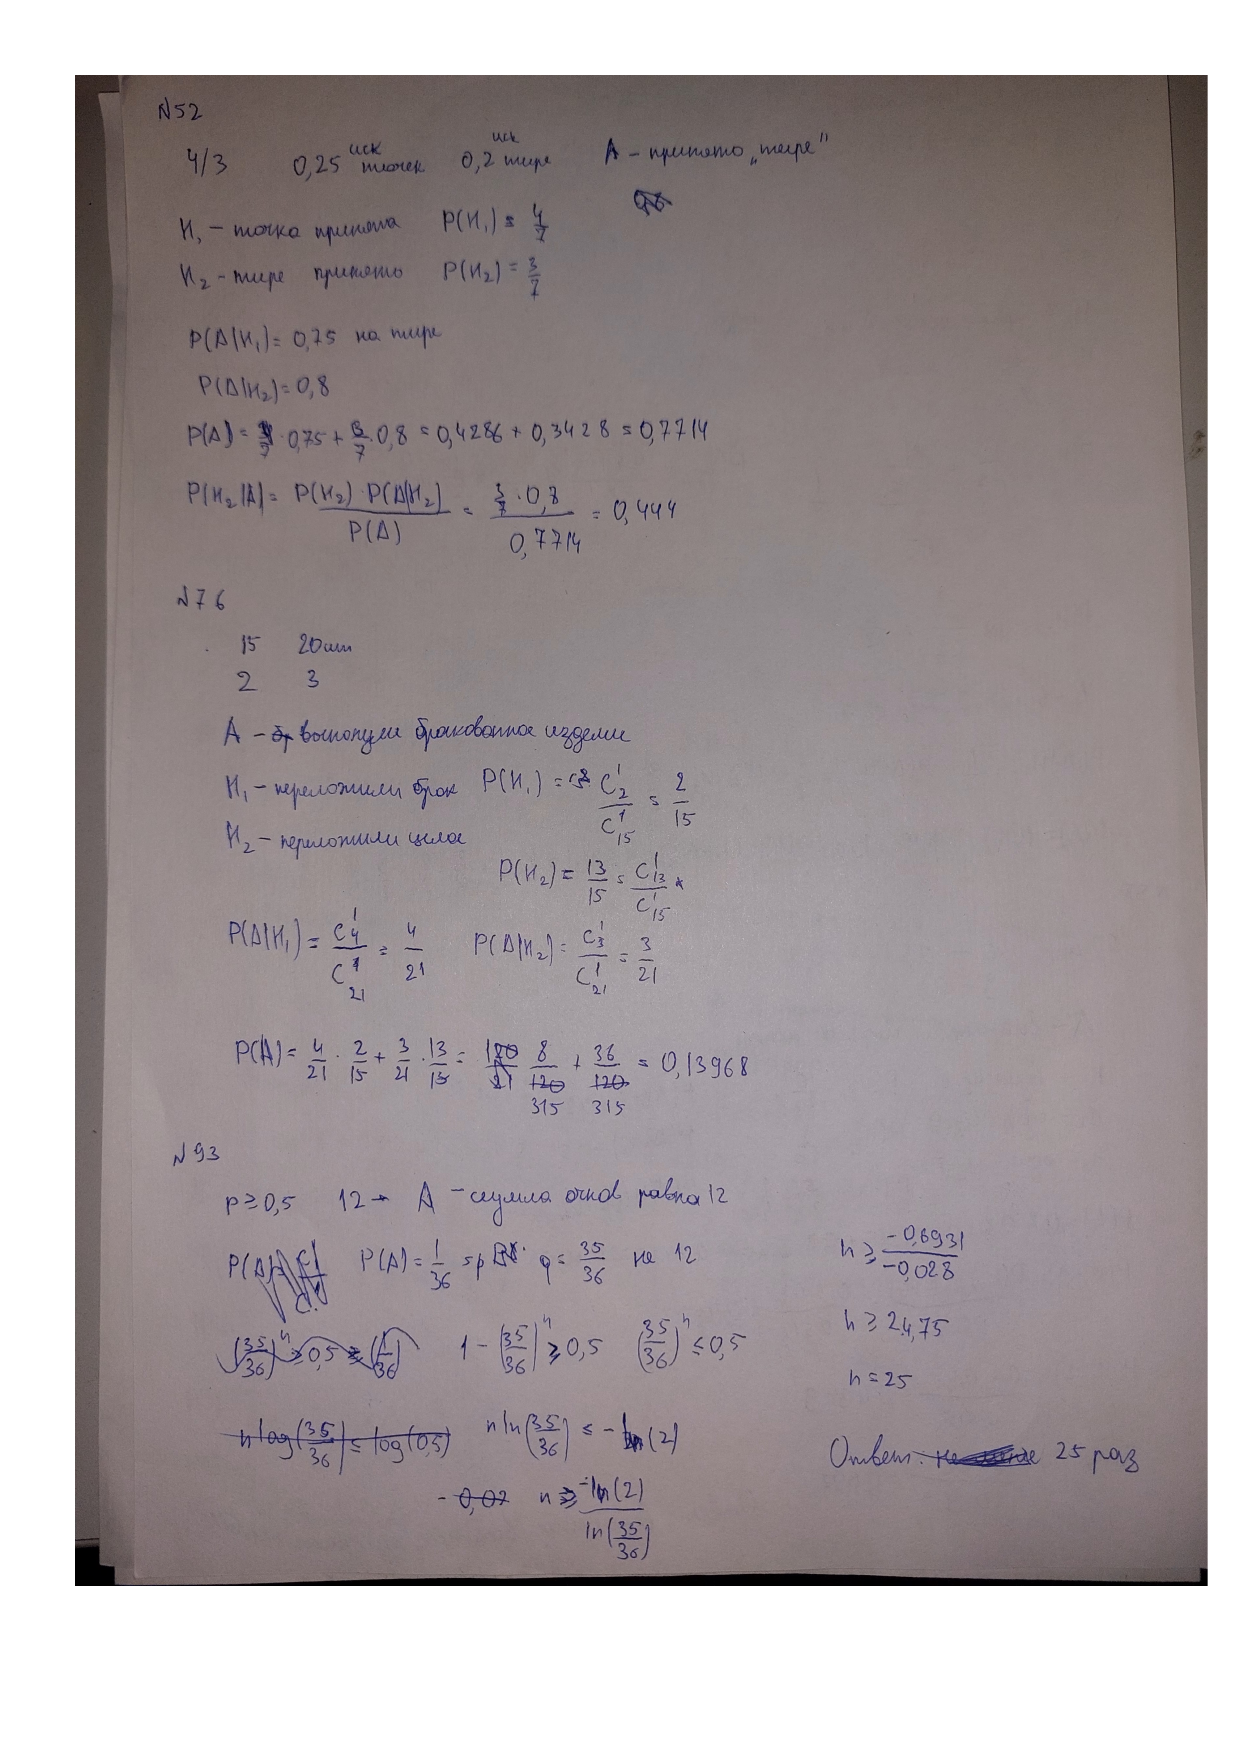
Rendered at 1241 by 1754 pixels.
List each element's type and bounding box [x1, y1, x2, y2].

picture [75, 75, 1208, 1586]
